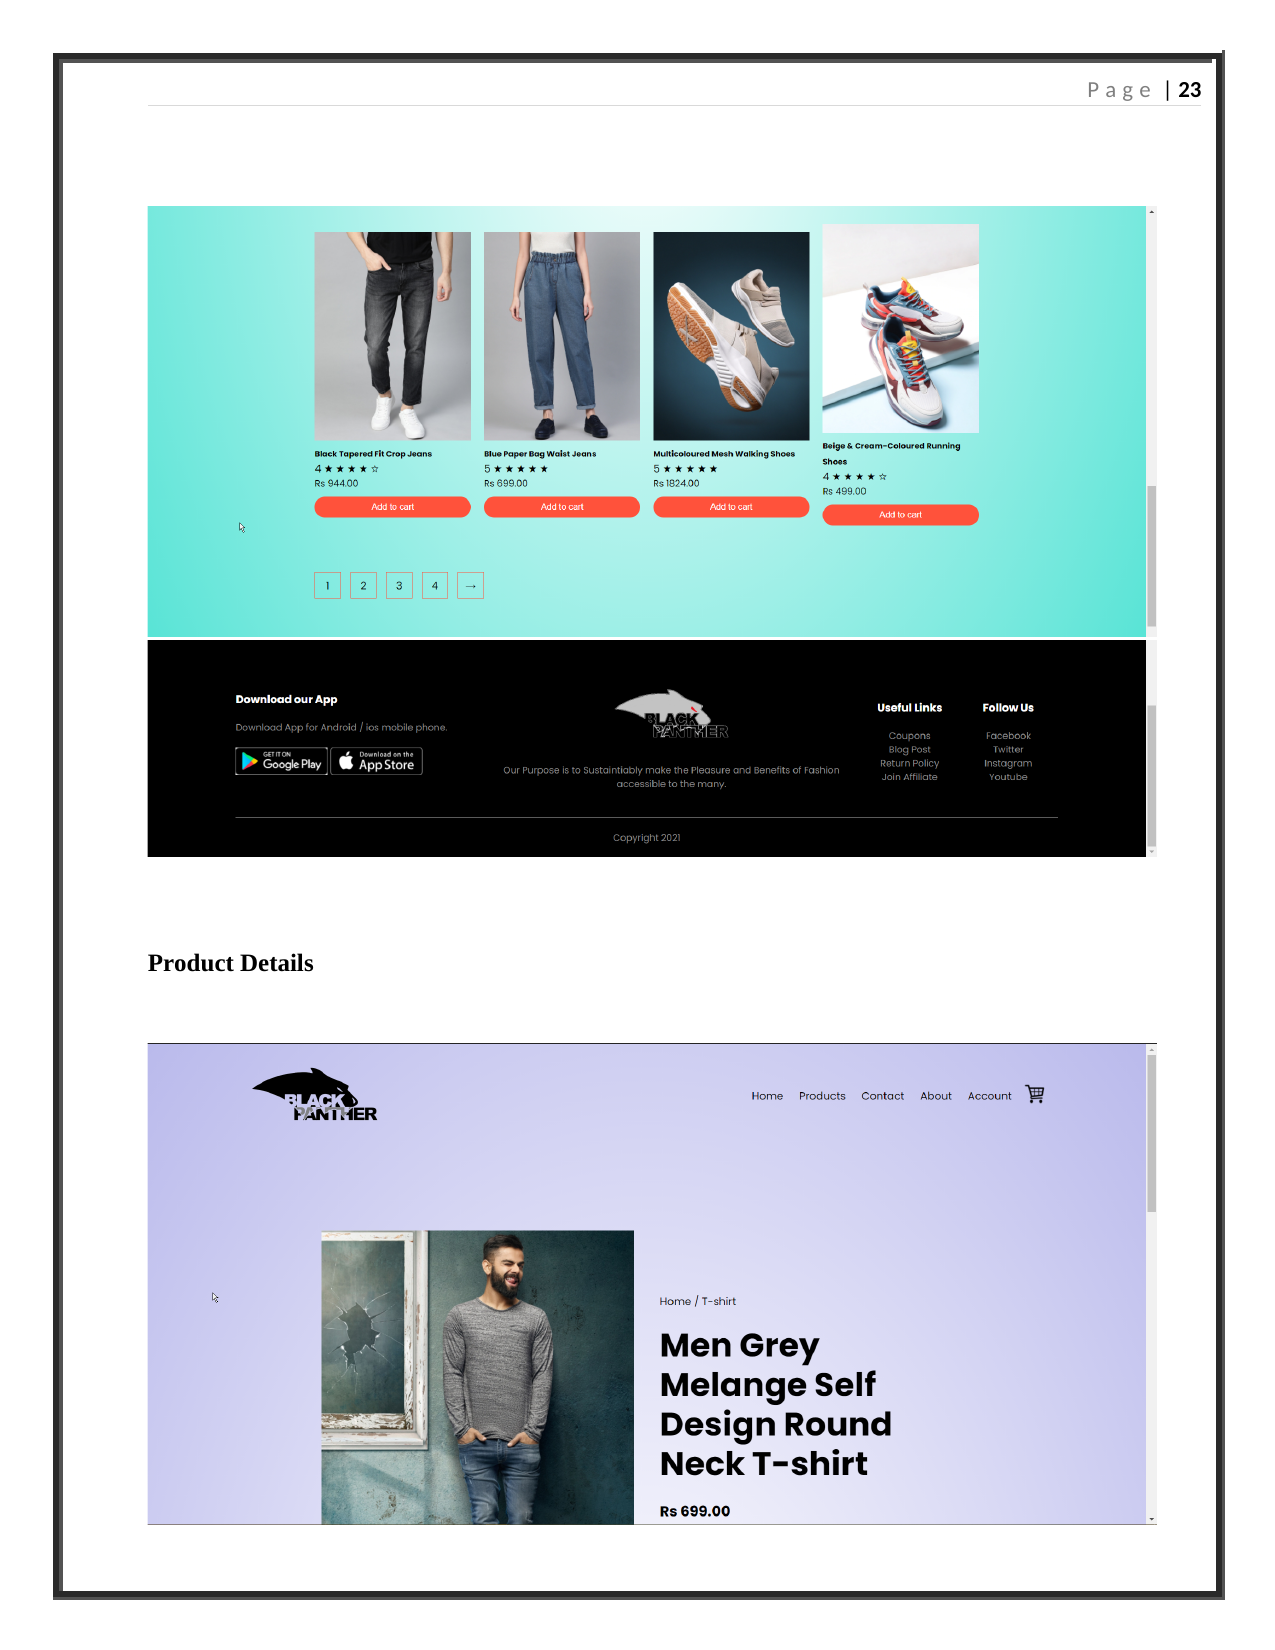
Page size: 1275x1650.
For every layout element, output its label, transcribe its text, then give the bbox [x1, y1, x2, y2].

text Product Details [148, 948, 1201, 977]
picture [147, 1043, 1157, 1525]
picture [147, 206, 1157, 637]
picture [147, 640, 1157, 857]
